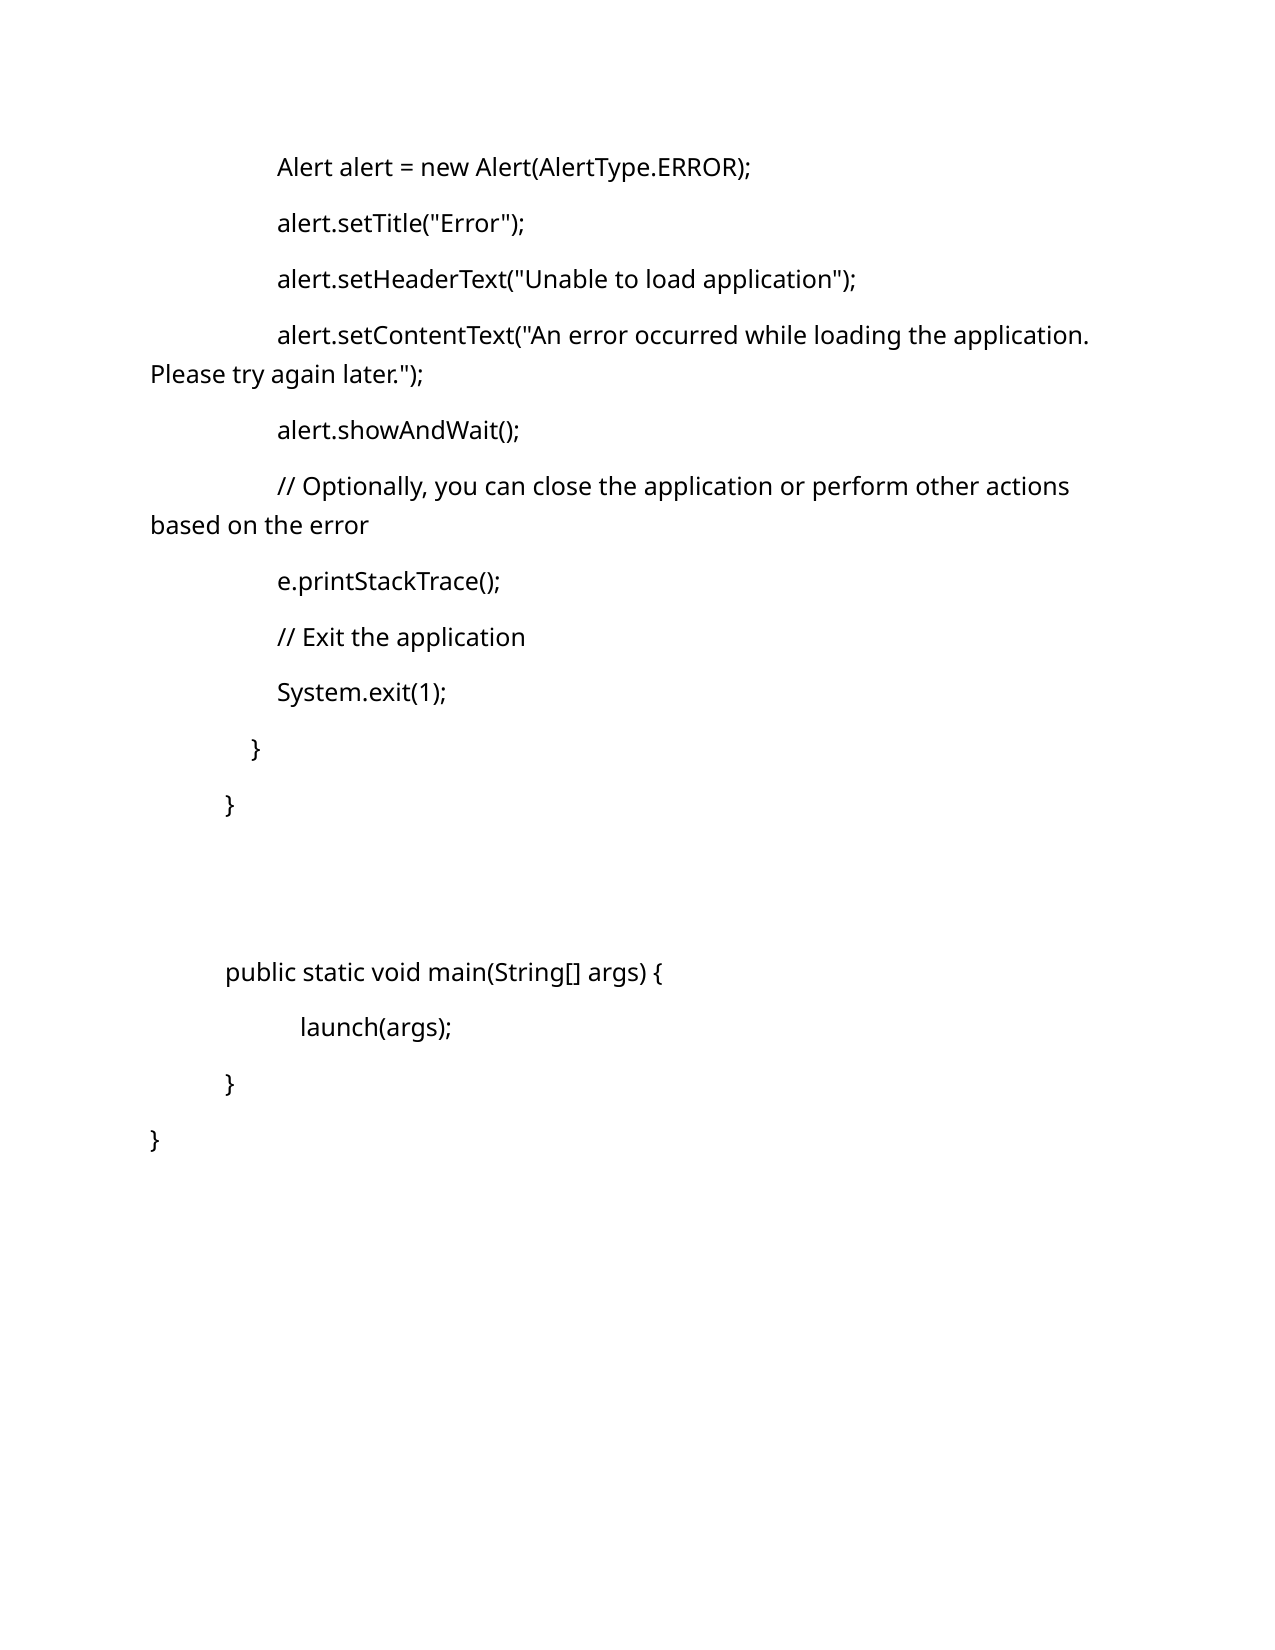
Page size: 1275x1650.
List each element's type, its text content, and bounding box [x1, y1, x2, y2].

text } [150, 731, 1125, 765]
text } [150, 1122, 1125, 1156]
text // Exit the application [150, 619, 1125, 653]
text alert.setHeaderText("Unable to load application"); [150, 262, 1125, 296]
text } [150, 787, 1125, 821]
text alert.showAndWait(); [150, 412, 1125, 447]
text launch(args); [150, 1010, 1125, 1044]
text alert.setTitle("Error"); [150, 206, 1125, 240]
text } [150, 1066, 1125, 1100]
text // Optionally, you can close the application or perform other actions based on the error [150, 468, 1125, 542]
text alert.setContentText("An error occurred while loading the application. Please try again later."); [150, 317, 1125, 391]
text System.exit(1); [150, 675, 1125, 709]
text public static void main(String[] args) { [150, 954, 1125, 988]
text Alert alert = new Alert(AlertType.ERROR); [150, 150, 1125, 184]
text e.printStackTrace(); [150, 563, 1125, 597]
